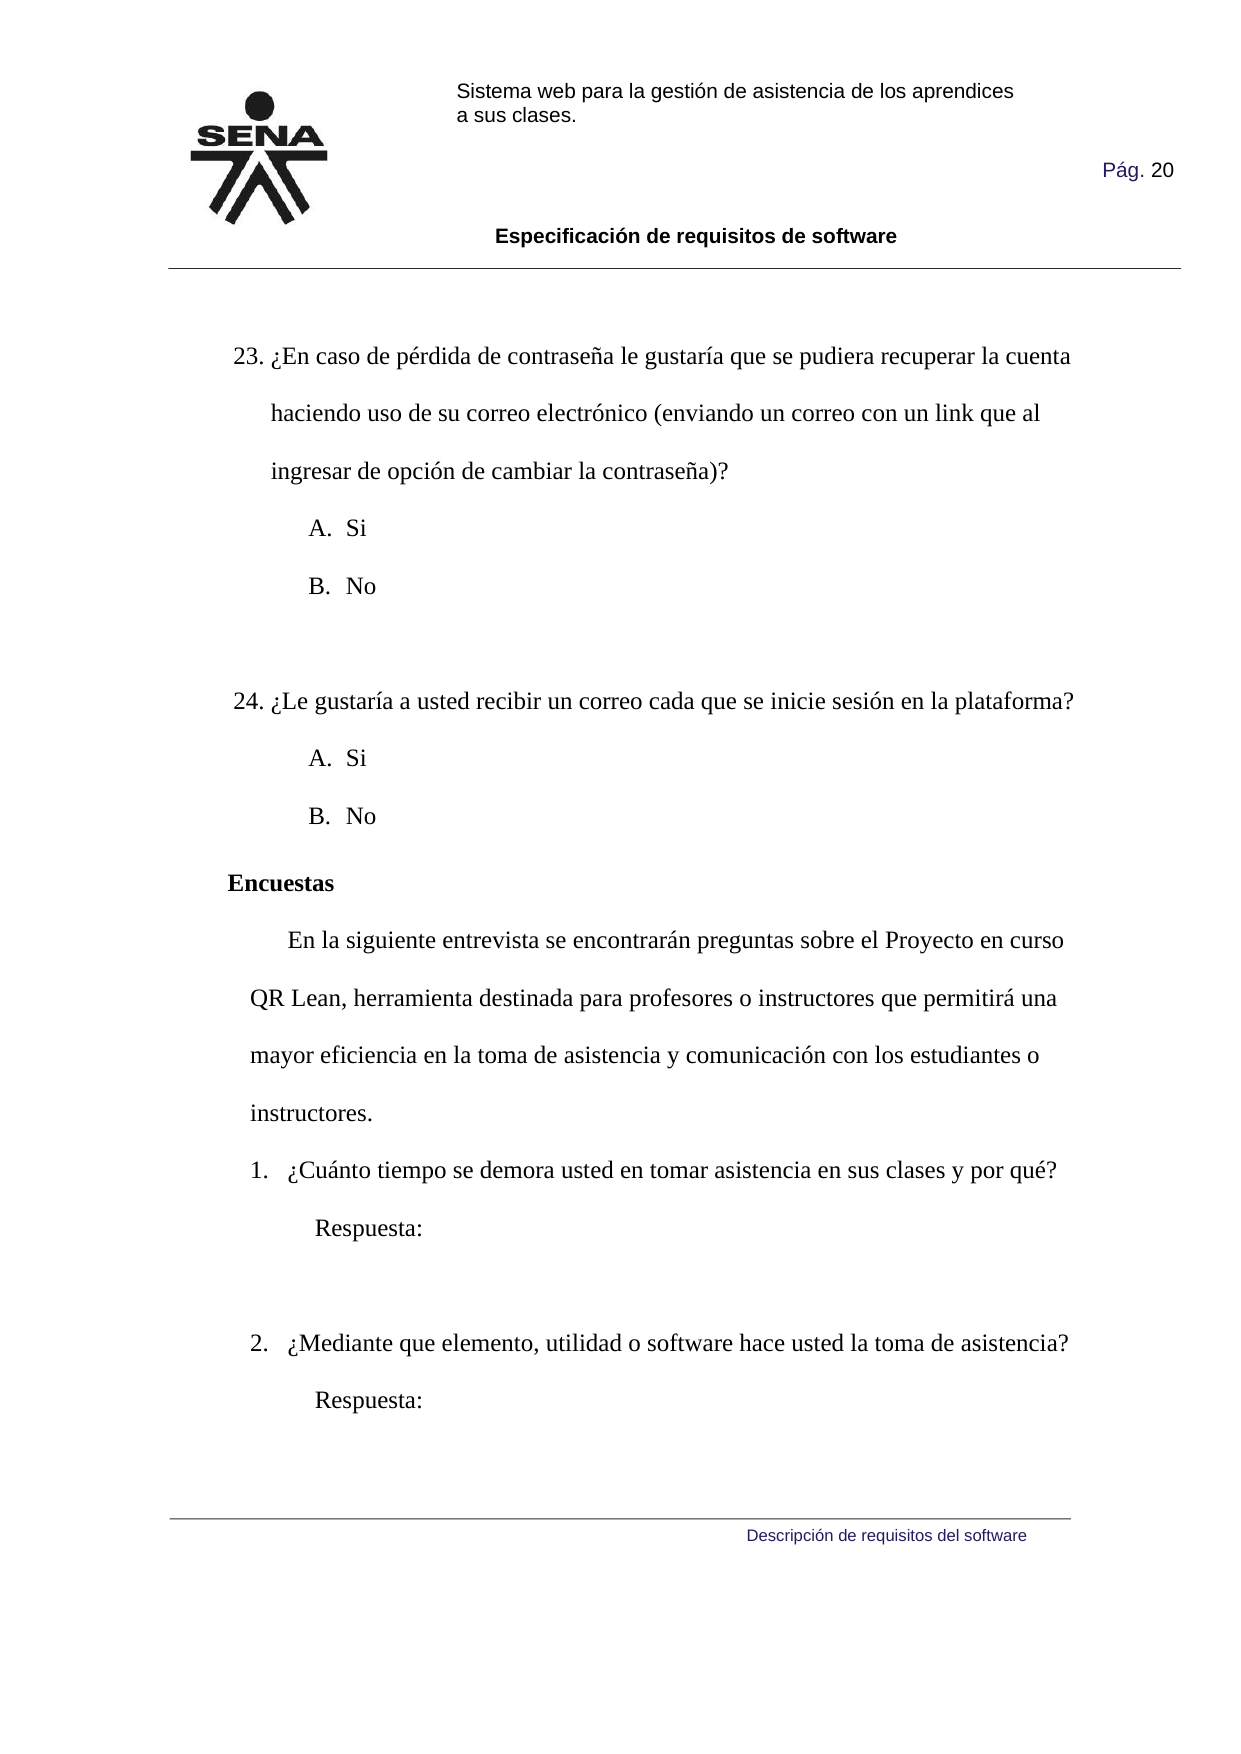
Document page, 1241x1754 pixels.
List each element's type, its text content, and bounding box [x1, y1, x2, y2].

list Si [308, 513, 1092, 542]
list No [308, 801, 1092, 830]
list En la siguiente entrevista se encontrarán preguntas sobre el Proyecto en curso QR Lean, herramienta destinada para profesores o instructores que permitirá una mayor eficiencia en la toma de asistencia y comunicación con los estudiantes o instructores. [250, 925, 1092, 1127]
picture [190, 87, 328, 225]
list ¿Cuánto tiempo se demora usted en tomar asistencia en sus clases y por qué? [250, 1155, 1092, 1184]
list ¿En caso de pérdida de contraseña le gustaría que se pudiera recuperar la cuenta haciendo uso de su correo electrónico (enviando un correo con un link que al ingresar de opción de cambiar la contraseña)? [233, 341, 1092, 485]
list ¿Mediante que elemento, utilidad o software hace usted la toma de asistencia? [250, 1328, 1092, 1357]
list ¿Le gustaría a usted recibir un correo cada que se inicie sesión en la plataforma? [233, 686, 1092, 715]
list No [308, 571, 1092, 600]
list Si [308, 743, 1092, 772]
list Respuesta: [314, 1385, 1092, 1414]
list Encuestas [227, 868, 1092, 897]
list Respuesta: [314, 1213, 1092, 1242]
